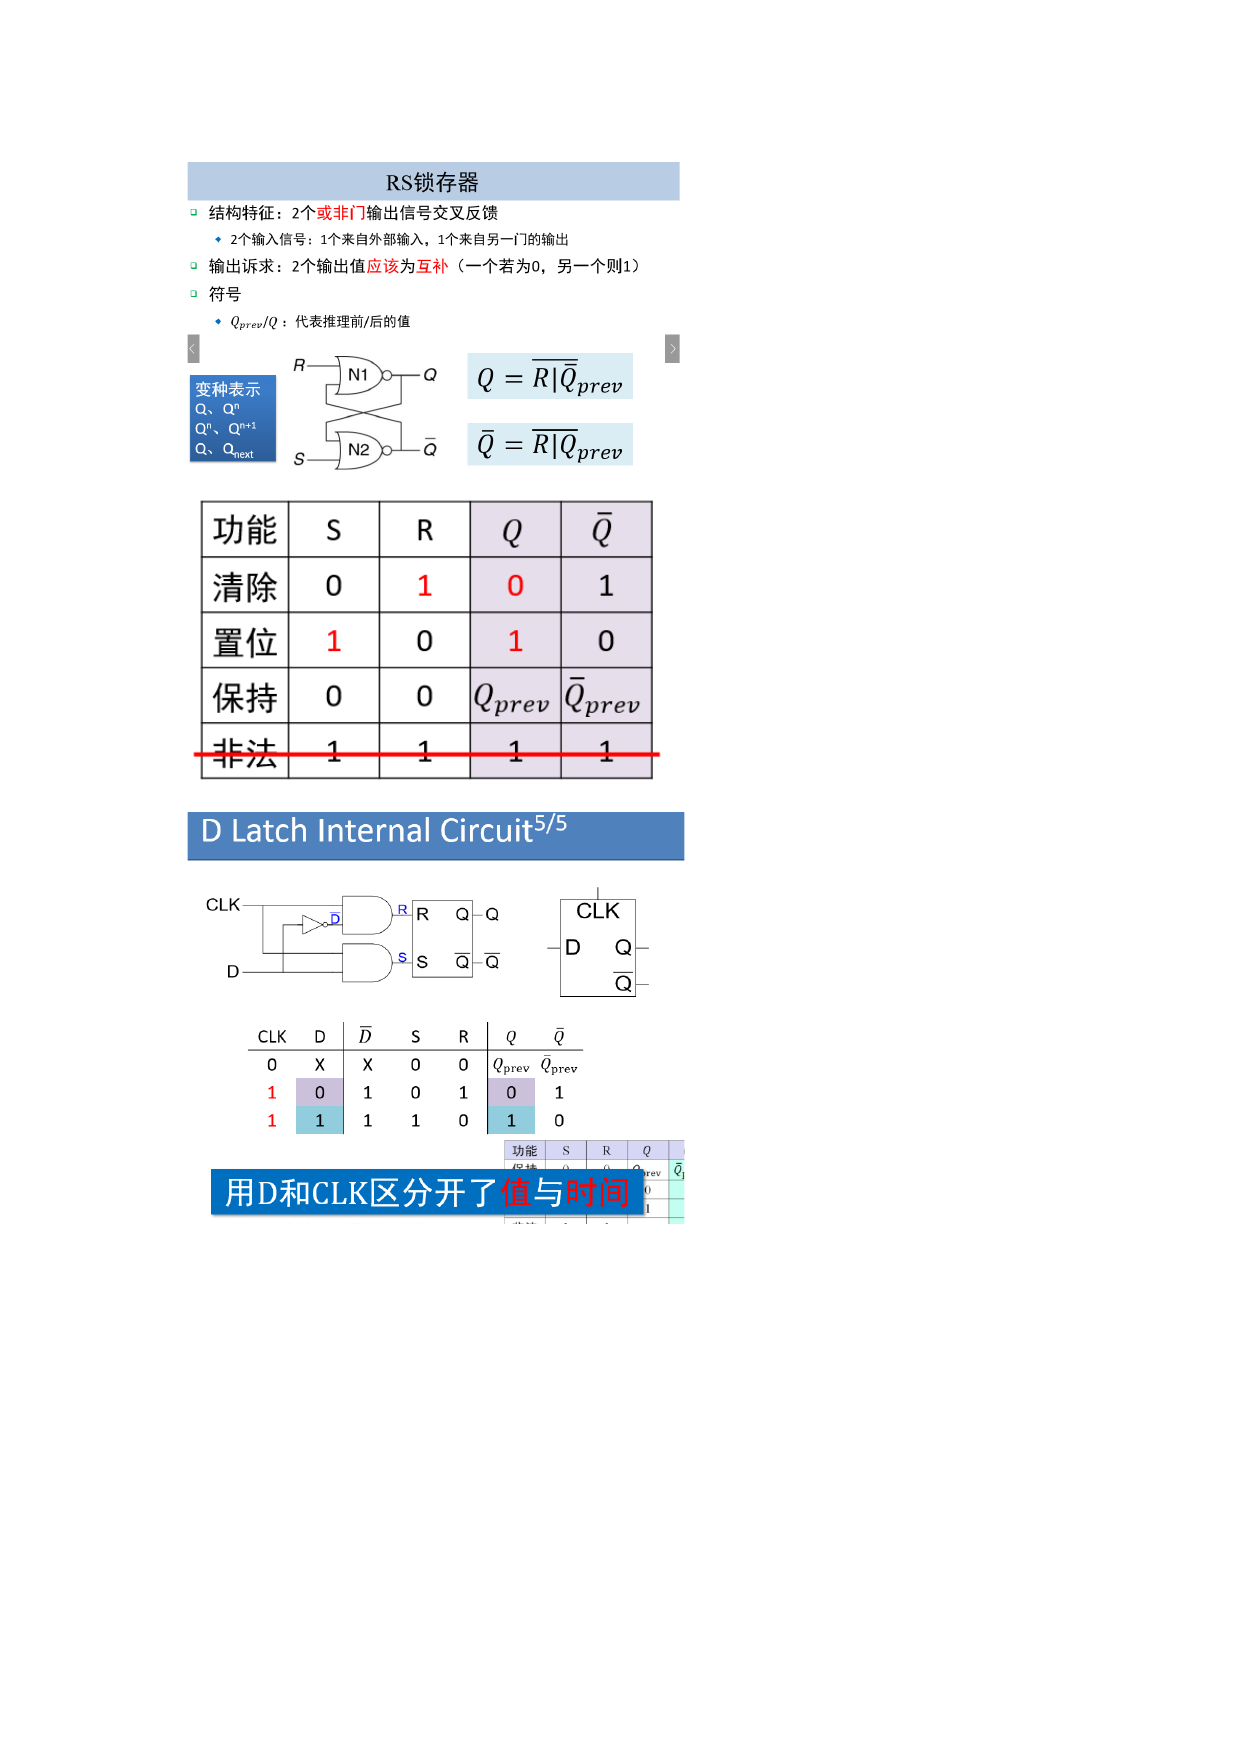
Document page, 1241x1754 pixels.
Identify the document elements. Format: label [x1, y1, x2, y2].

picture [187, 162, 680, 470]
picture [187, 812, 685, 1224]
picture [187, 487, 679, 787]
